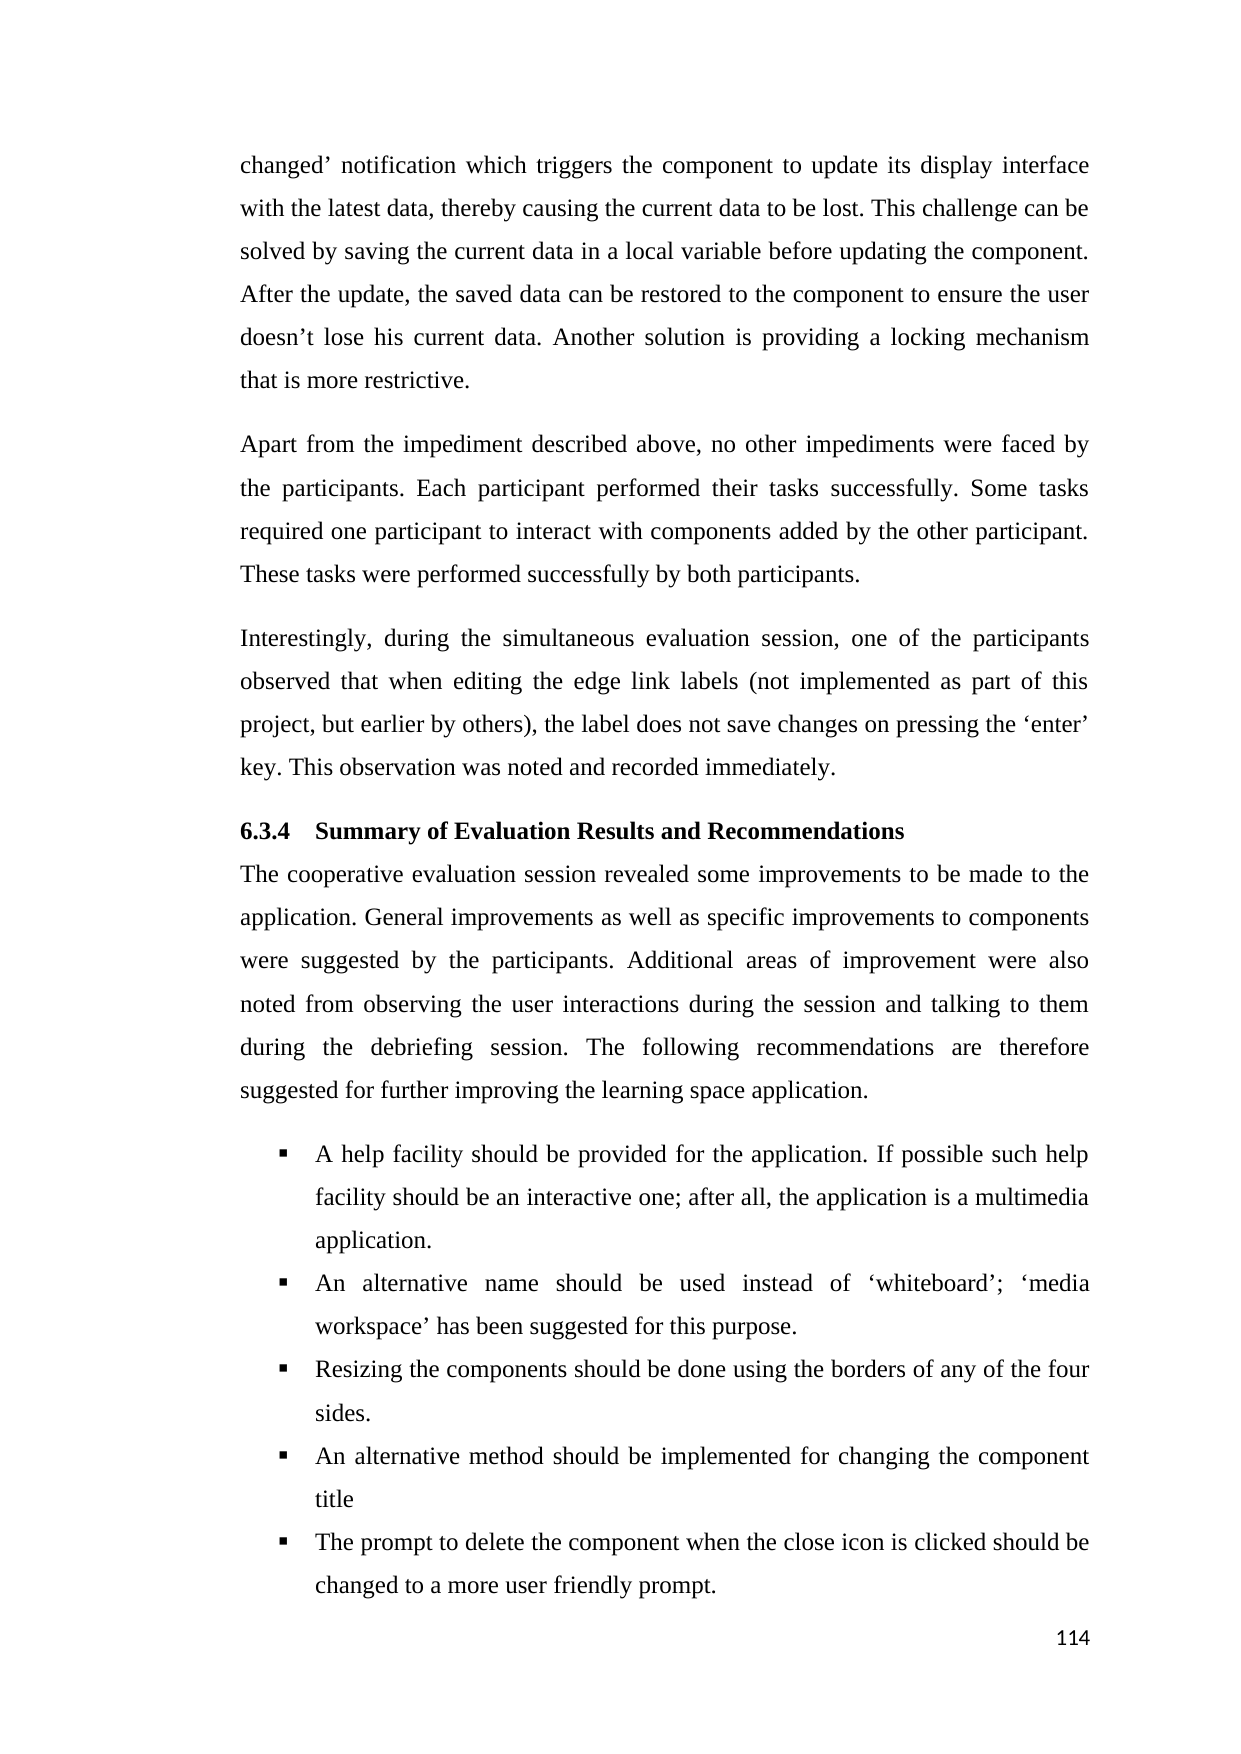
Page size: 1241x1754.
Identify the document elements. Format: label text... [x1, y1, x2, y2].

list An alternative method should be implemented for changing the component title [277, 1441, 1090, 1513]
list An alternative name should be used instead of ‘whiteboard’; ‘media workspace’ has been suggested for this purpose. [277, 1268, 1090, 1340]
list The prompt to delete the component when the close icon is clicked should be changed to a more user friendly prompt. [277, 1527, 1090, 1599]
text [240, 150, 1090, 394]
list Resizing the components should be done using the borders of any of the four sides. [277, 1354, 1090, 1426]
text Interestingly, during the simultaneous evaluation session, one of the participants observed that when editing the edge link labels (not implemented as part of this project, but earlier by others), the label does not save changes on pressing the ‘enter’ key. This observation was noted and recorded immediately. [240, 623, 1090, 781]
subtitle 6.3.4 Summary of Evaluation Results and Recommendations [240, 816, 1090, 845]
text Apart from the impediment described above, no other impediments were faced by the participants. Each participant performed their tasks successfully. Some tasks required one participant to interact with components added by the other participant. These tasks were performed successfully by both participants. [240, 429, 1090, 588]
text The cooperative evaluation session revealed some improvements to be made to the application. General improvements as well as specific improvements to components were suggested by the participants. Additional areas of improvement were also noted from observing the user interactions during the session and talking to them during the debriefing session. The following recommendations are therefore suggested for further improving the learning space application. [240, 859, 1090, 1104]
list A help facility should be provided for the application. If possible such help facility should be an interactive one; after all, the application is a multimedia application. [277, 1139, 1090, 1254]
